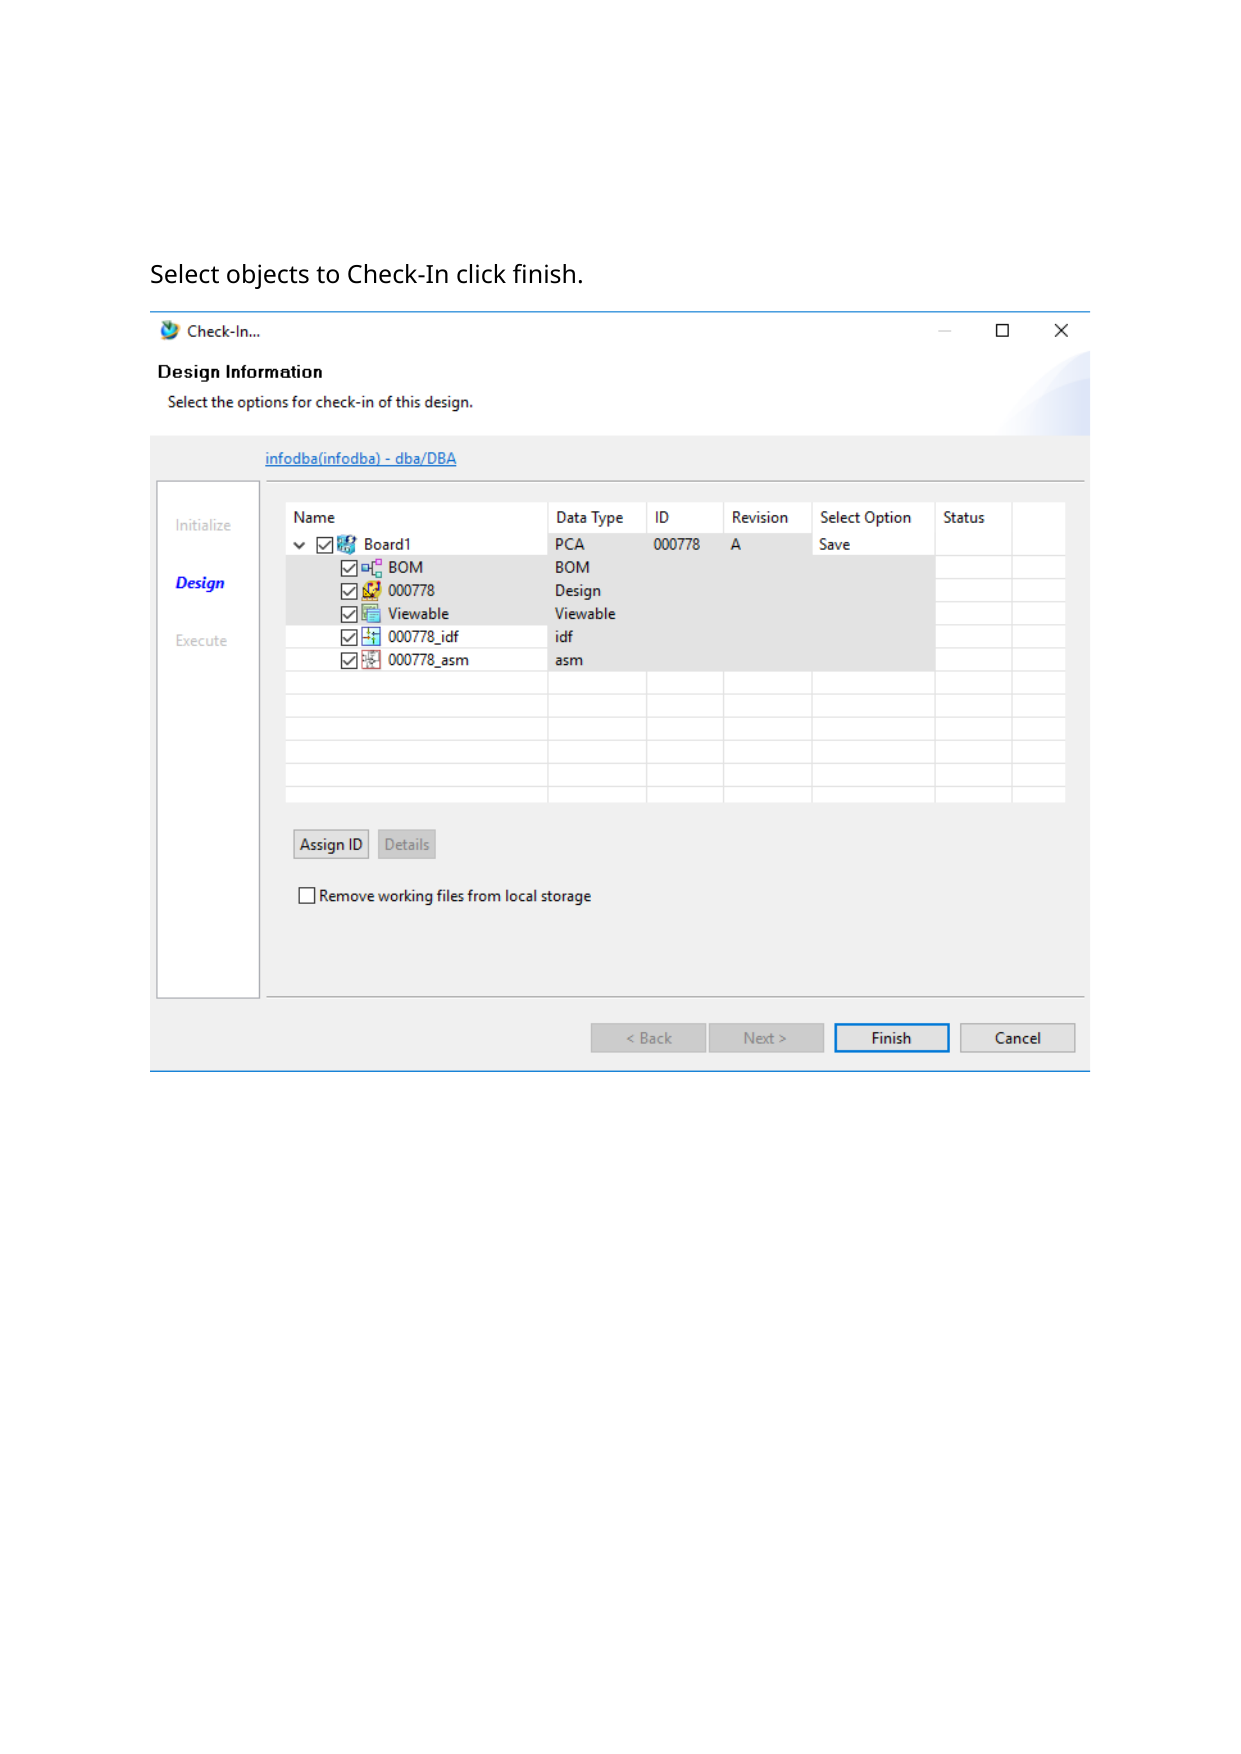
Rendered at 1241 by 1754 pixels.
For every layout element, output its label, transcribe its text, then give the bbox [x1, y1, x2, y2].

picture [150, 310, 1091, 1072]
text Select objects to Check-In click finish. [150, 257, 1090, 291]
